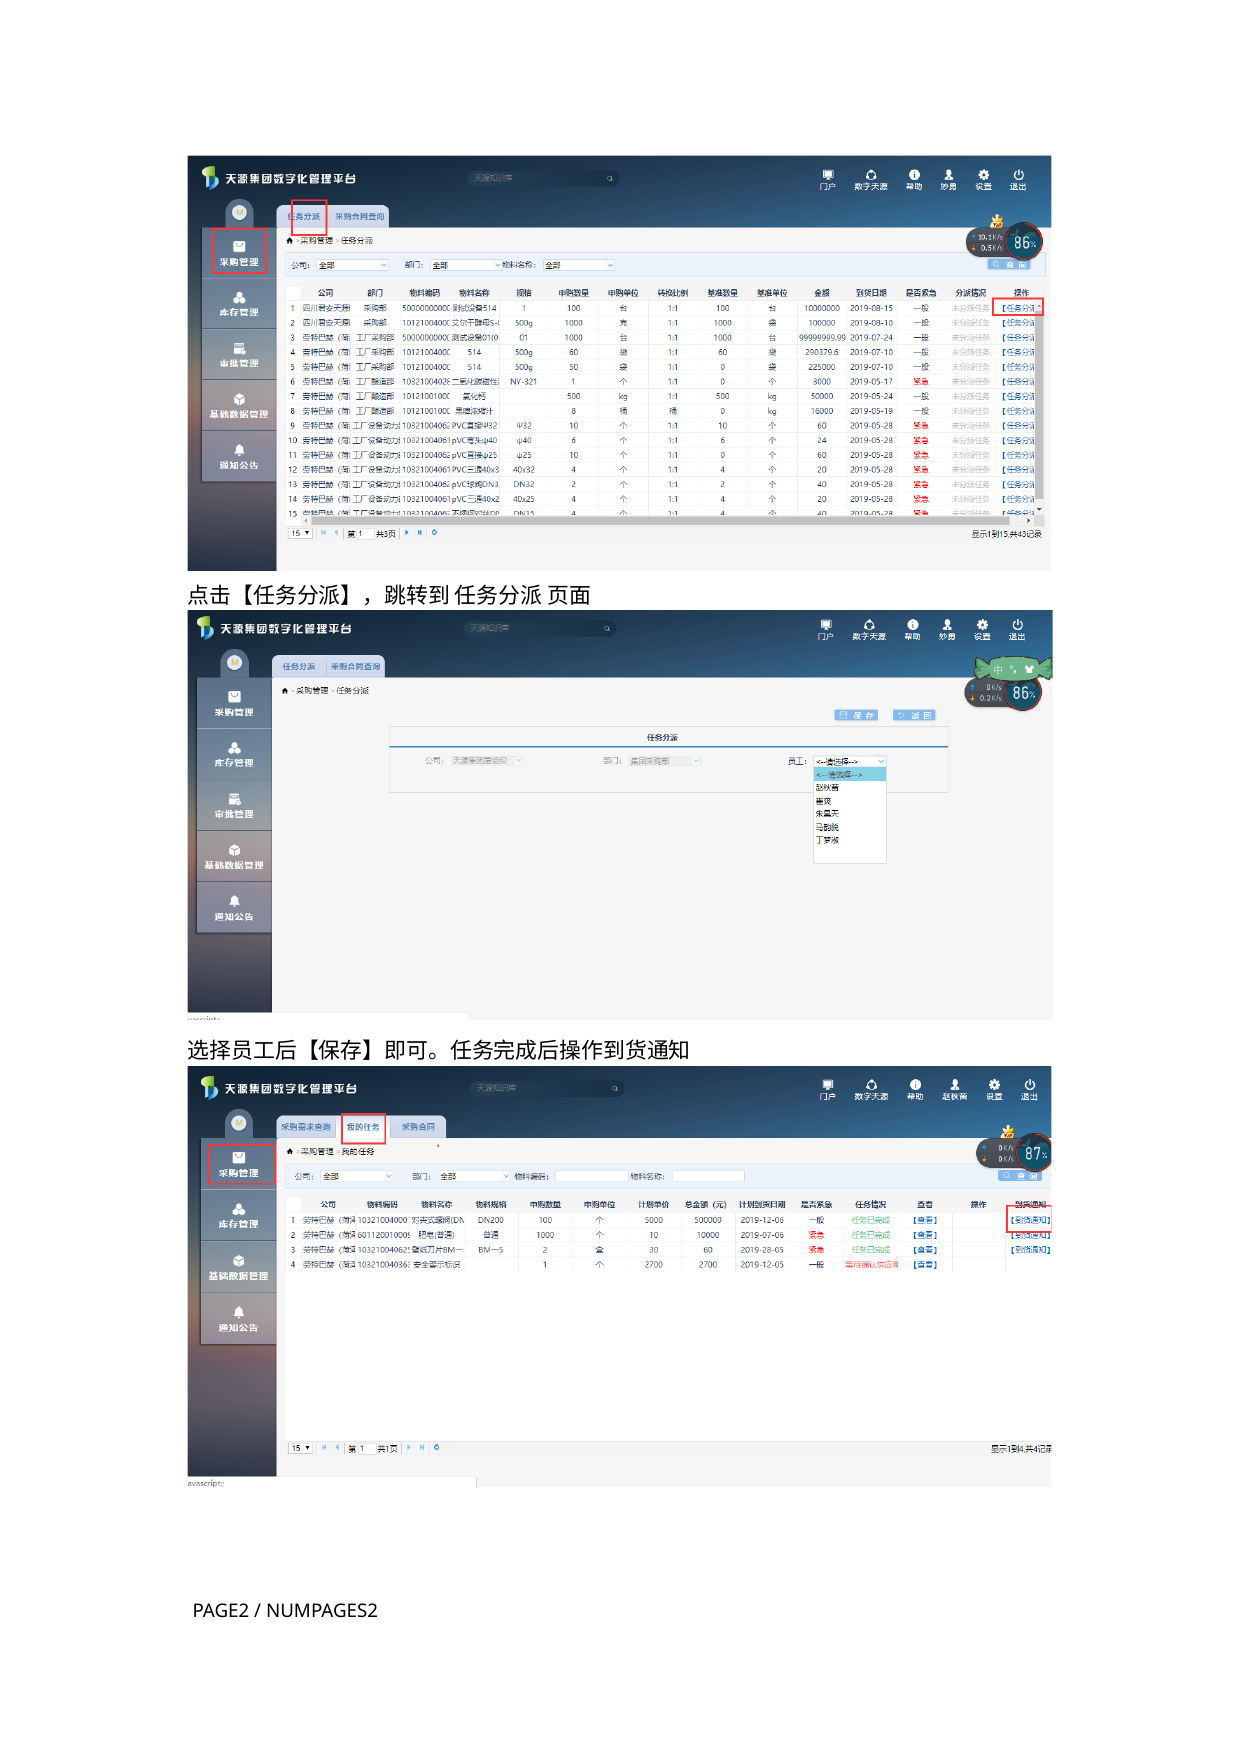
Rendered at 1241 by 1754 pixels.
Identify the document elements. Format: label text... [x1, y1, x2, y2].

picture [187, 155, 1052, 571]
picture [187, 1066, 1052, 1487]
text 选择员工后【保存】即可。任务完成后操作到货通知 [187, 1033, 1053, 1066]
text 点击【任务分派】，跳转到 任务分派 页面 [187, 578, 1053, 610]
picture [187, 610, 1053, 1020]
